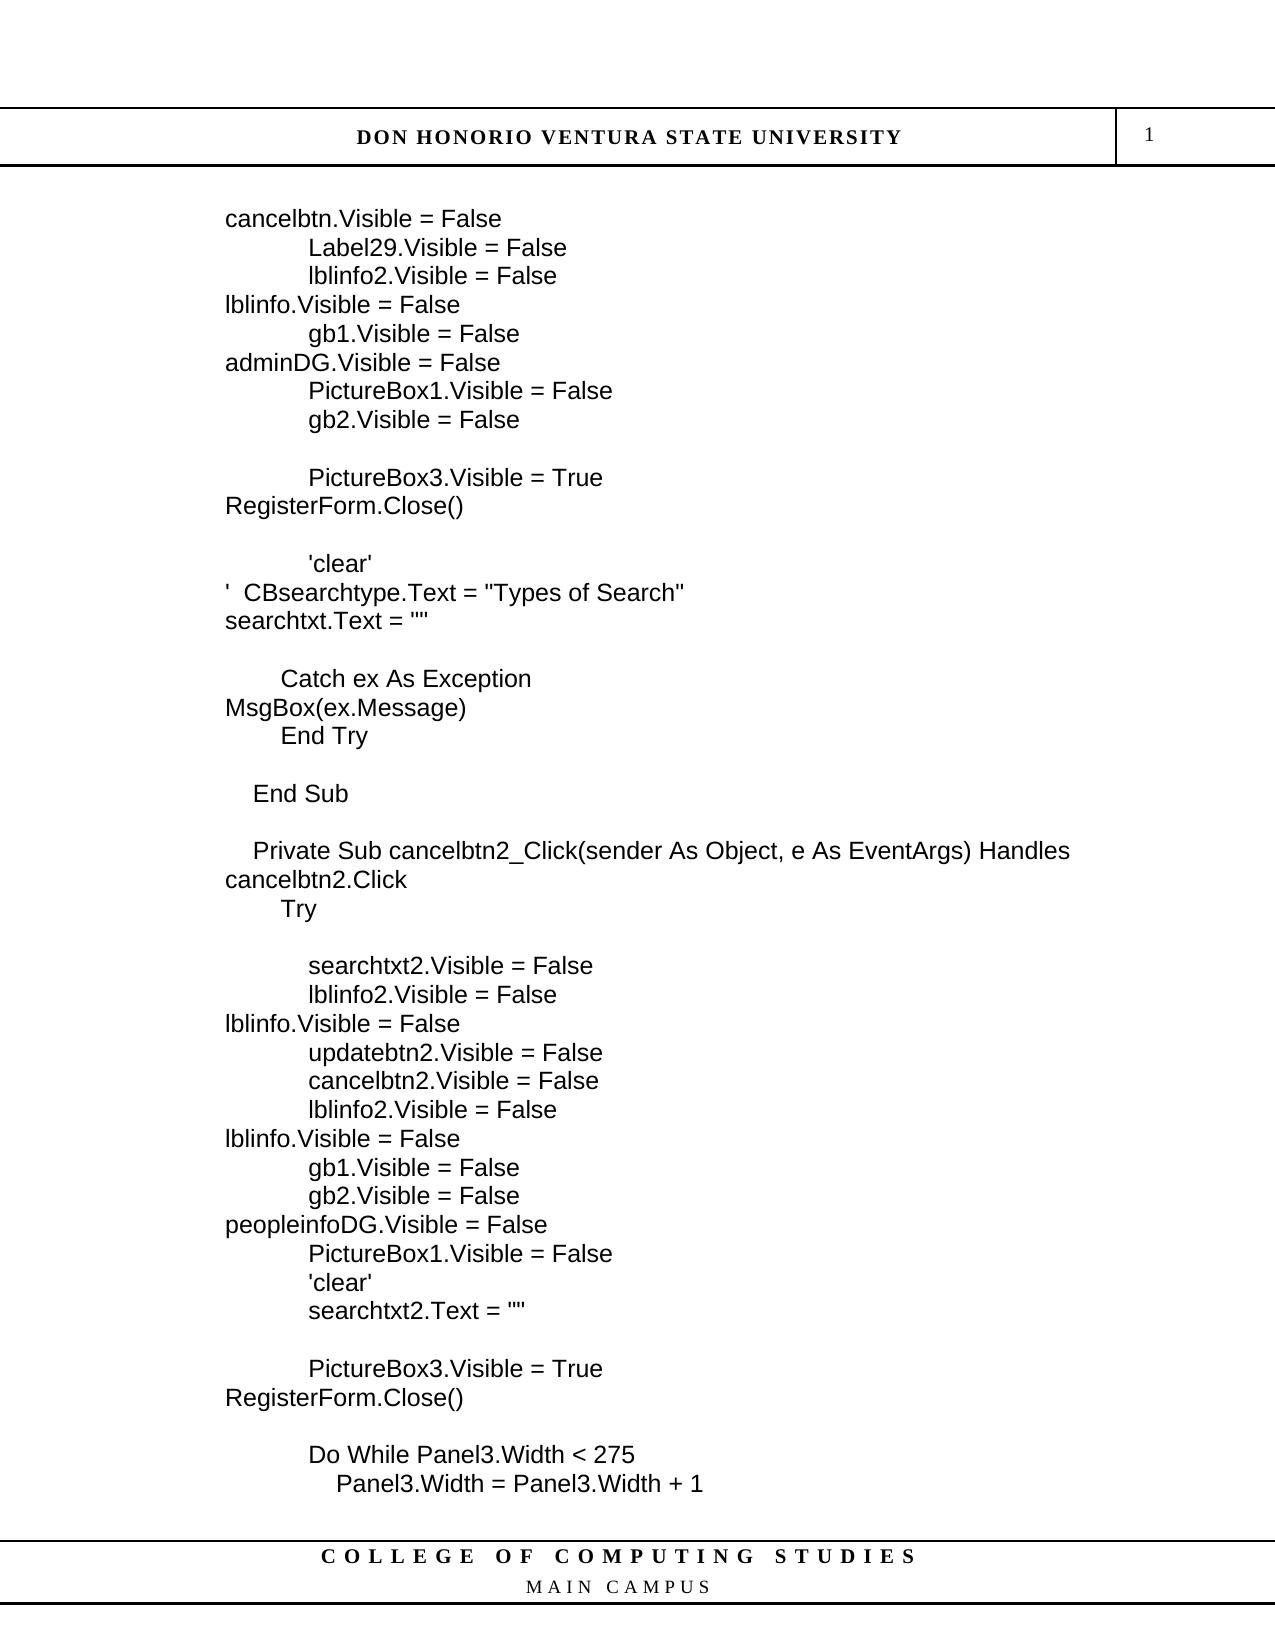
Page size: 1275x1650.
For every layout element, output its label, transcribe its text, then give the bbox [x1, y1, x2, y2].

text Private Sub cancelbtn2_Click(sender As Object, e As EventArgs) Handles cancelbtn2.Click [225, 836, 1125, 894]
text searchtxt2.Text = "" [225, 1296, 1125, 1325]
text lblinfo.Visible = False [225, 1124, 1125, 1152]
text lblinfo2.Visible = False [225, 980, 1125, 1009]
text gb1.Visible = False [225, 1152, 1125, 1181]
text End Sub [225, 779, 1125, 807]
text RegisterForm.Close() [225, 491, 1125, 520]
text PictureBox1.Visible = False [225, 1239, 1125, 1267]
text Catch ex As Exception [225, 664, 1125, 692]
text Label29.Visible = False [225, 232, 1125, 261]
text Panel3.Width = Panel3.Width + 1 [225, 1469, 1125, 1497]
text searchtxt.Text = "" [225, 606, 1125, 635]
text RegisterForm.Close() [225, 1382, 1125, 1411]
text gb2.Visible = False [225, 1181, 1125, 1210]
text searchtxt2.Visible = False [225, 951, 1125, 980]
text gb1.Visible = False [225, 319, 1125, 347]
text peopleinfoDG.Visible = False [225, 1210, 1125, 1239]
text PictureBox1.Visible = False [225, 376, 1125, 405]
text 'clear' [225, 1267, 1125, 1296]
text MsgBox(ex.Message) [225, 692, 1125, 721]
text cancelbtn.Visible = False [225, 204, 1125, 232]
text lblinfo.Visible = False [225, 290, 1125, 319]
text cancelbtn2.Visible = False [225, 1066, 1125, 1095]
text ' CBsearchtype.Text = "Types of Search" [225, 577, 1125, 606]
text adminDG.Visible = False [225, 347, 1125, 376]
text 'clear' [225, 549, 1125, 577]
text lblinfo2.Visible = False [225, 1095, 1125, 1124]
text gb2.Visible = False [225, 405, 1125, 434]
text PictureBox3.Visible = True [225, 1354, 1125, 1382]
text Do While Panel3.Width < 275 [225, 1440, 1125, 1469]
text updatebtn2.Visible = False [225, 1037, 1125, 1066]
text Try [225, 894, 1125, 922]
text lblinfo2.Visible = False [225, 261, 1125, 290]
text PictureBox3.Visible = True [225, 462, 1125, 491]
text lblinfo.Visible = False [225, 1009, 1125, 1037]
text End Try [225, 721, 1125, 750]
